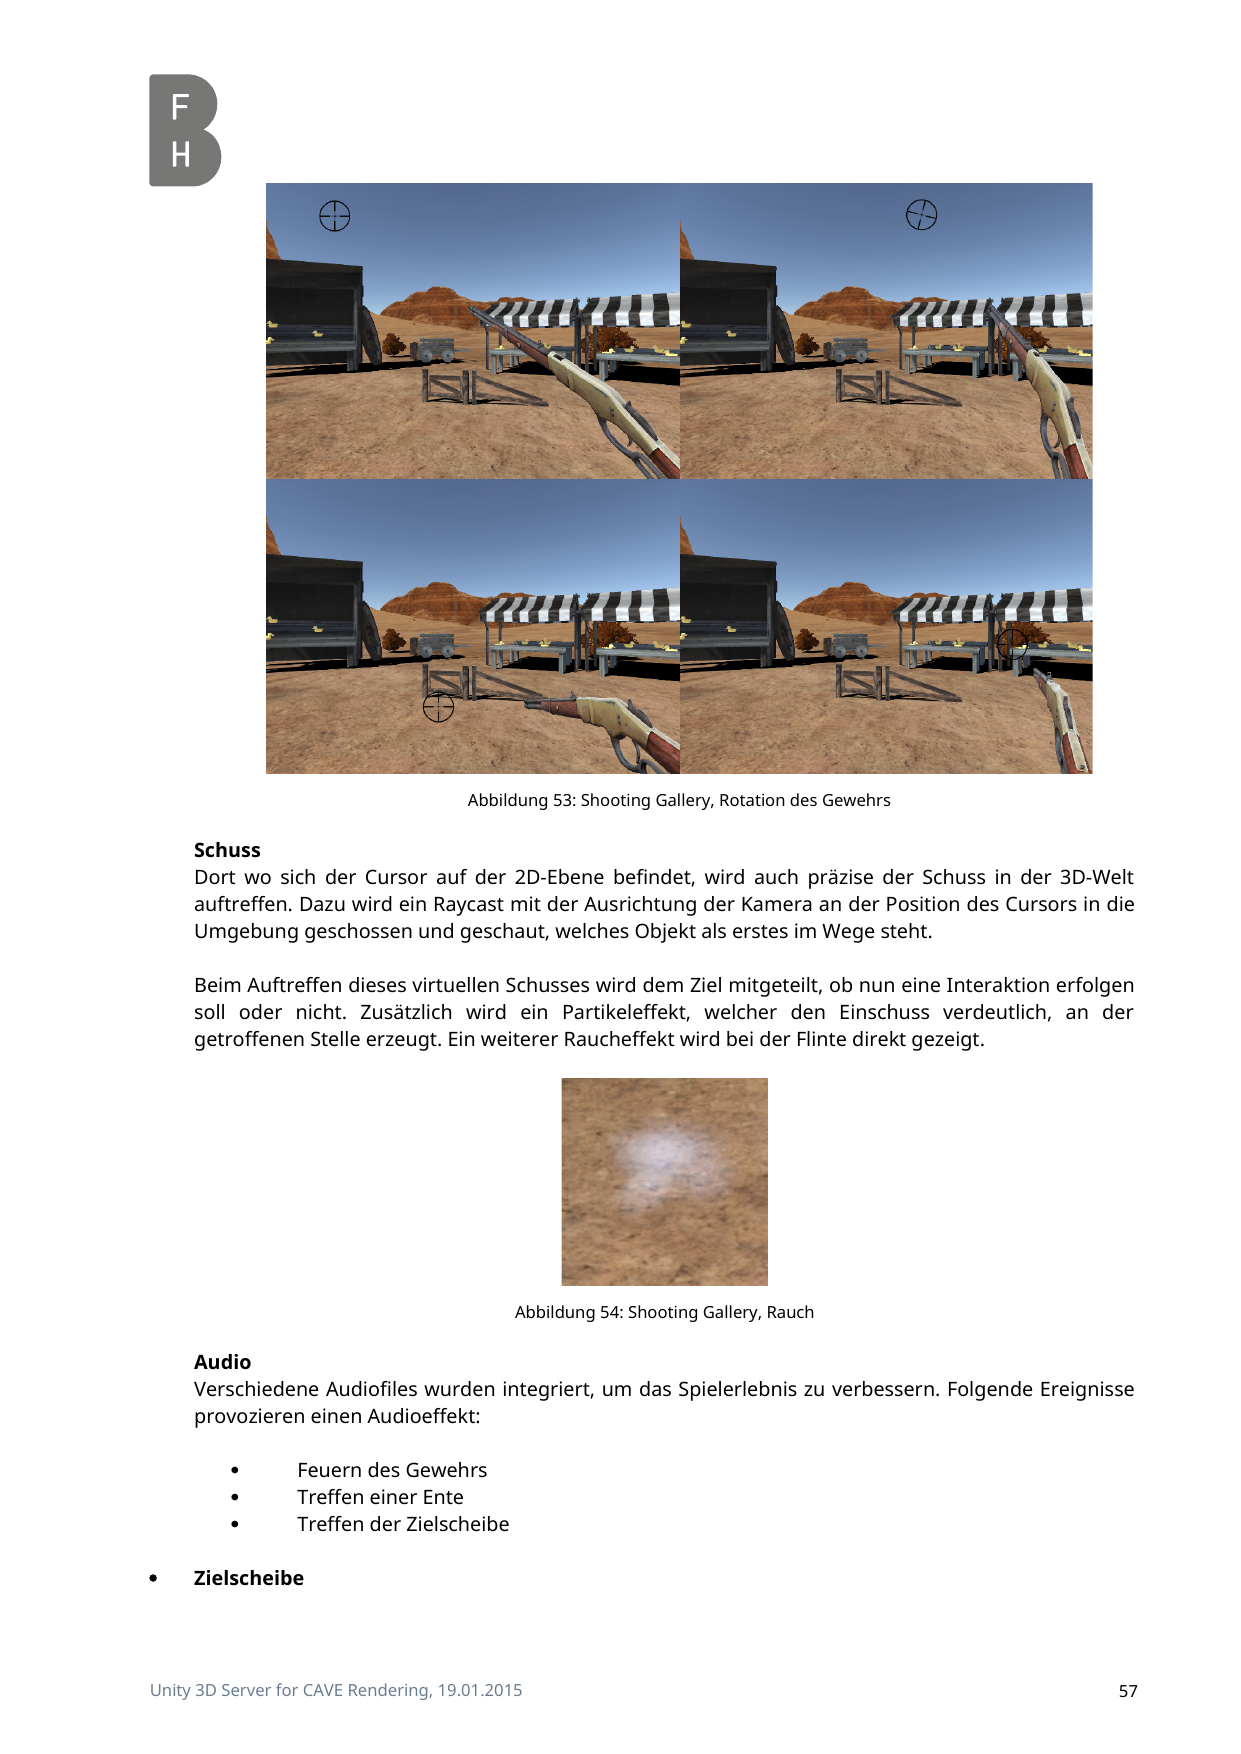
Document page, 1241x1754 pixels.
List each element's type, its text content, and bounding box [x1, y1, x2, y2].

text Schuss [194, 836, 1136, 863]
list Treffen einer Ente [224, 1483, 1136, 1510]
text Abbildung : Shooting Gallery, Rotation des Gewehrs [223, 786, 1136, 811]
picture [561, 1078, 768, 1286]
list Zielscheibe [149, 1564, 1136, 1591]
list Treffen der Zielscheibe [224, 1510, 1136, 1537]
list Feuern des Gewehrs [224, 1456, 1136, 1483]
text Abbildung : Shooting Gallery, Rauch [194, 1298, 1136, 1323]
text Beim Auftreffen dieses virtuellen Schusses wird dem Ziel mitgeteilt, ob nun eine Interaktion erfolgen soll oder nicht. Zusätzlich wird ein Partikeleffekt, welcher den Einschuss verdeutlich, an der getroffenen Stelle erzeugt. Ein weiterer Raucheffekt wird bei der Flinte direkt gezeigt. [194, 971, 1136, 1052]
picture [266, 183, 1093, 774]
text Audio [194, 1348, 1136, 1375]
text Dort wo sich der Cursor auf der 2D-Ebene befindet, wird auch präzise der Schuss in der 3D-Welt auftreffen. Dazu wird ein Raycast mit der Ausrichtung der Kamera an der Position des Cursors in die Umgebung geschossen und geschaut, welches Objekt als erstes im Wege steht. [194, 863, 1136, 944]
text Verschiedene Audiofiles wurden integriert, um das Spielerlebnis zu verbessern. Folgende Ereignisse provozieren einen Audioeffekt: [194, 1375, 1136, 1429]
